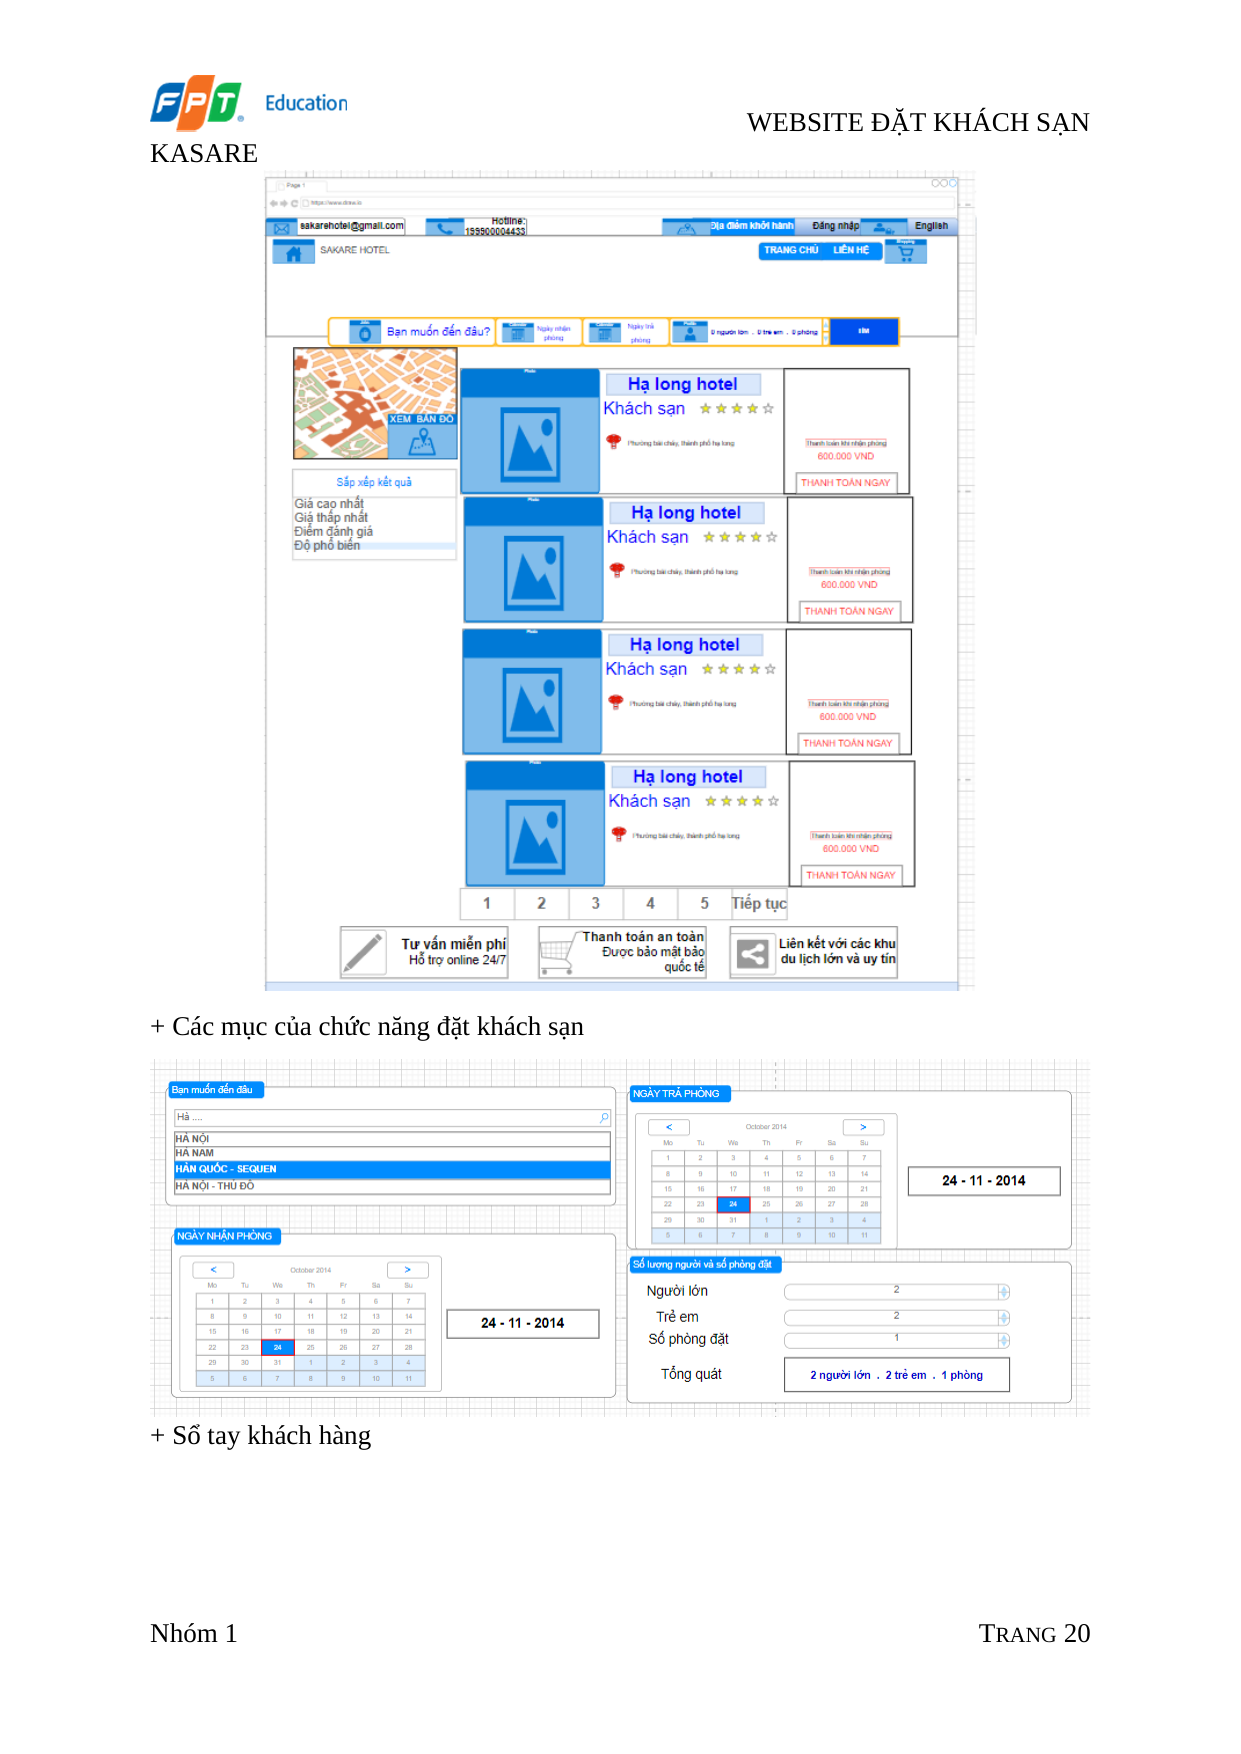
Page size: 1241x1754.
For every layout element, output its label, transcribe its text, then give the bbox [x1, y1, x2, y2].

text + Sổ tay khách hàng [150, 1417, 1090, 1450]
text + Các mục của chức năng đặt khách sạn [150, 1009, 1090, 1041]
picture [263, 170, 977, 991]
picture [150, 75, 347, 132]
picture [150, 1059, 1091, 1417]
